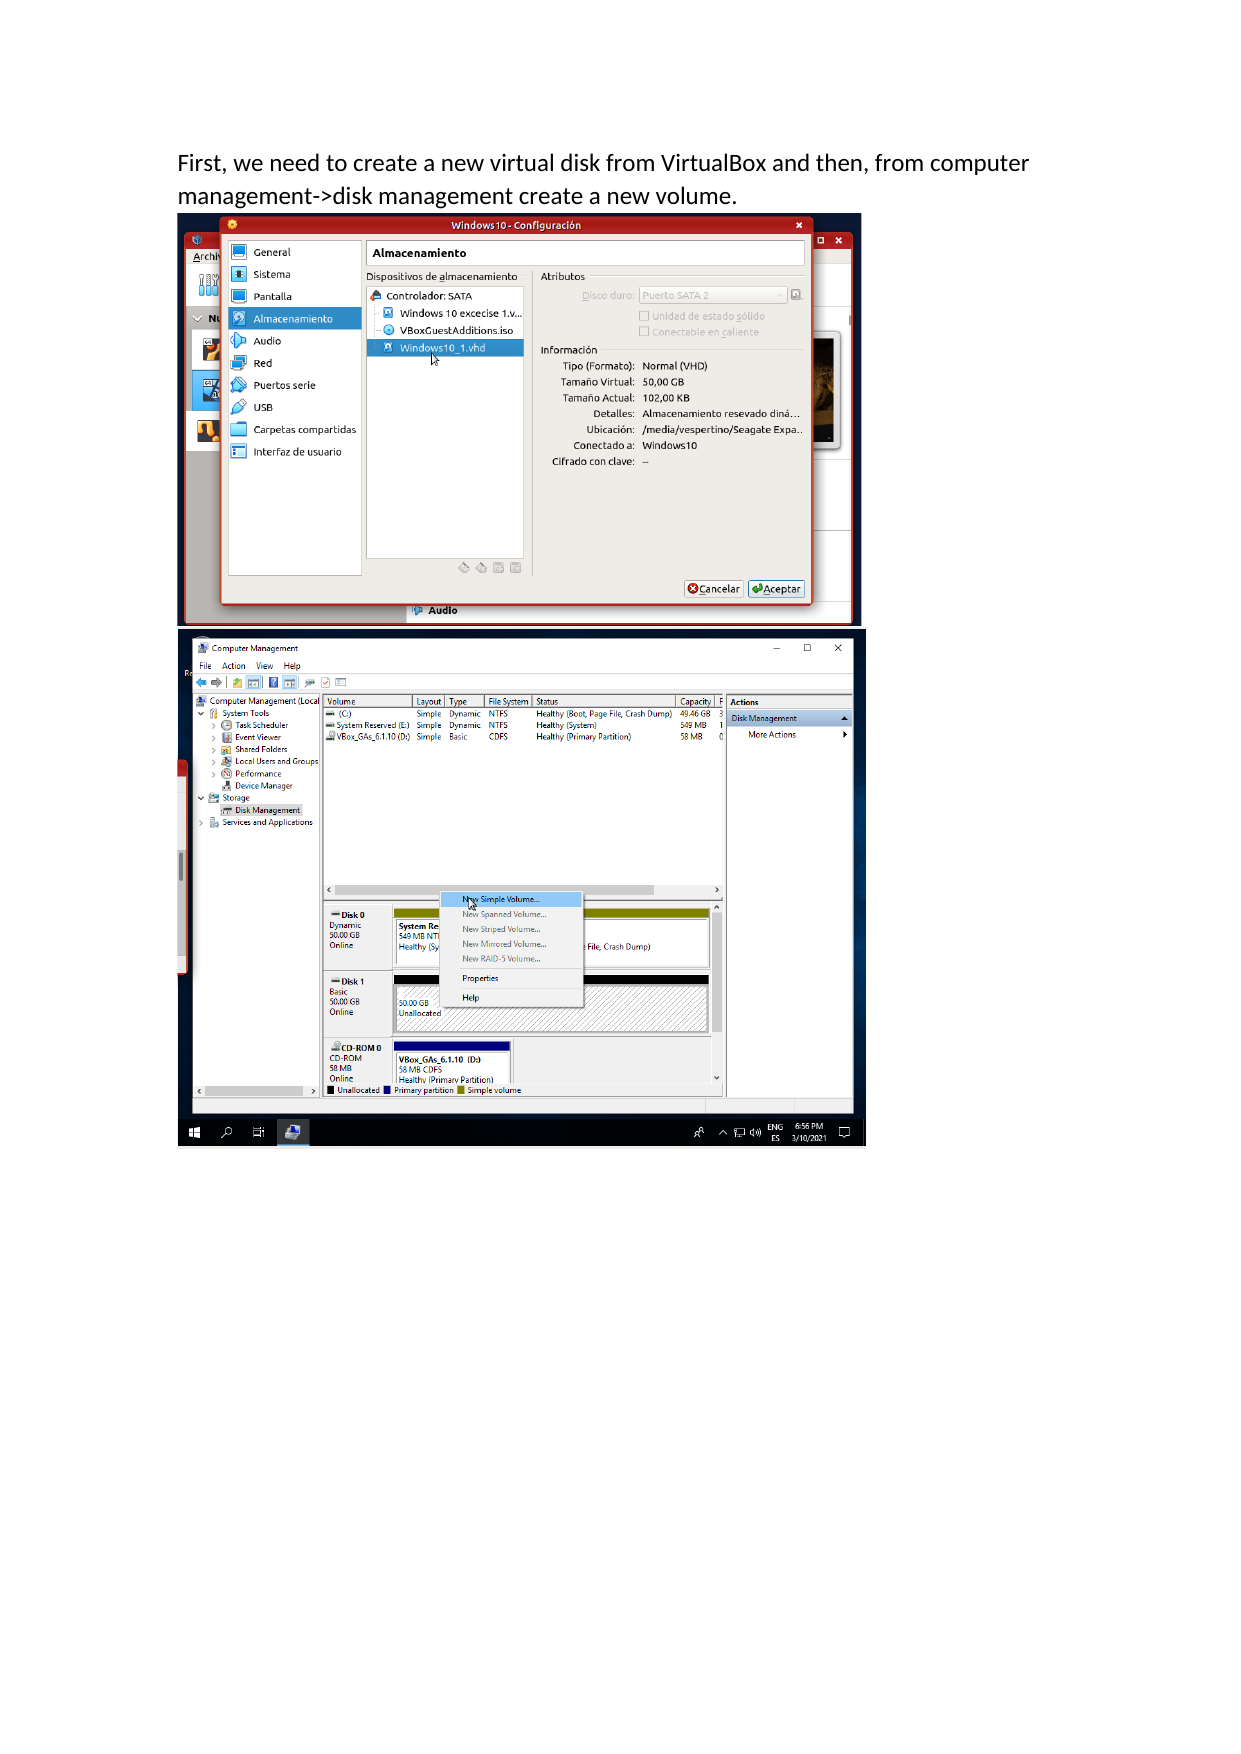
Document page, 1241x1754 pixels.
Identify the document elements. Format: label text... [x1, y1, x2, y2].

picture [177, 213, 862, 626]
picture [177, 627, 867, 1149]
